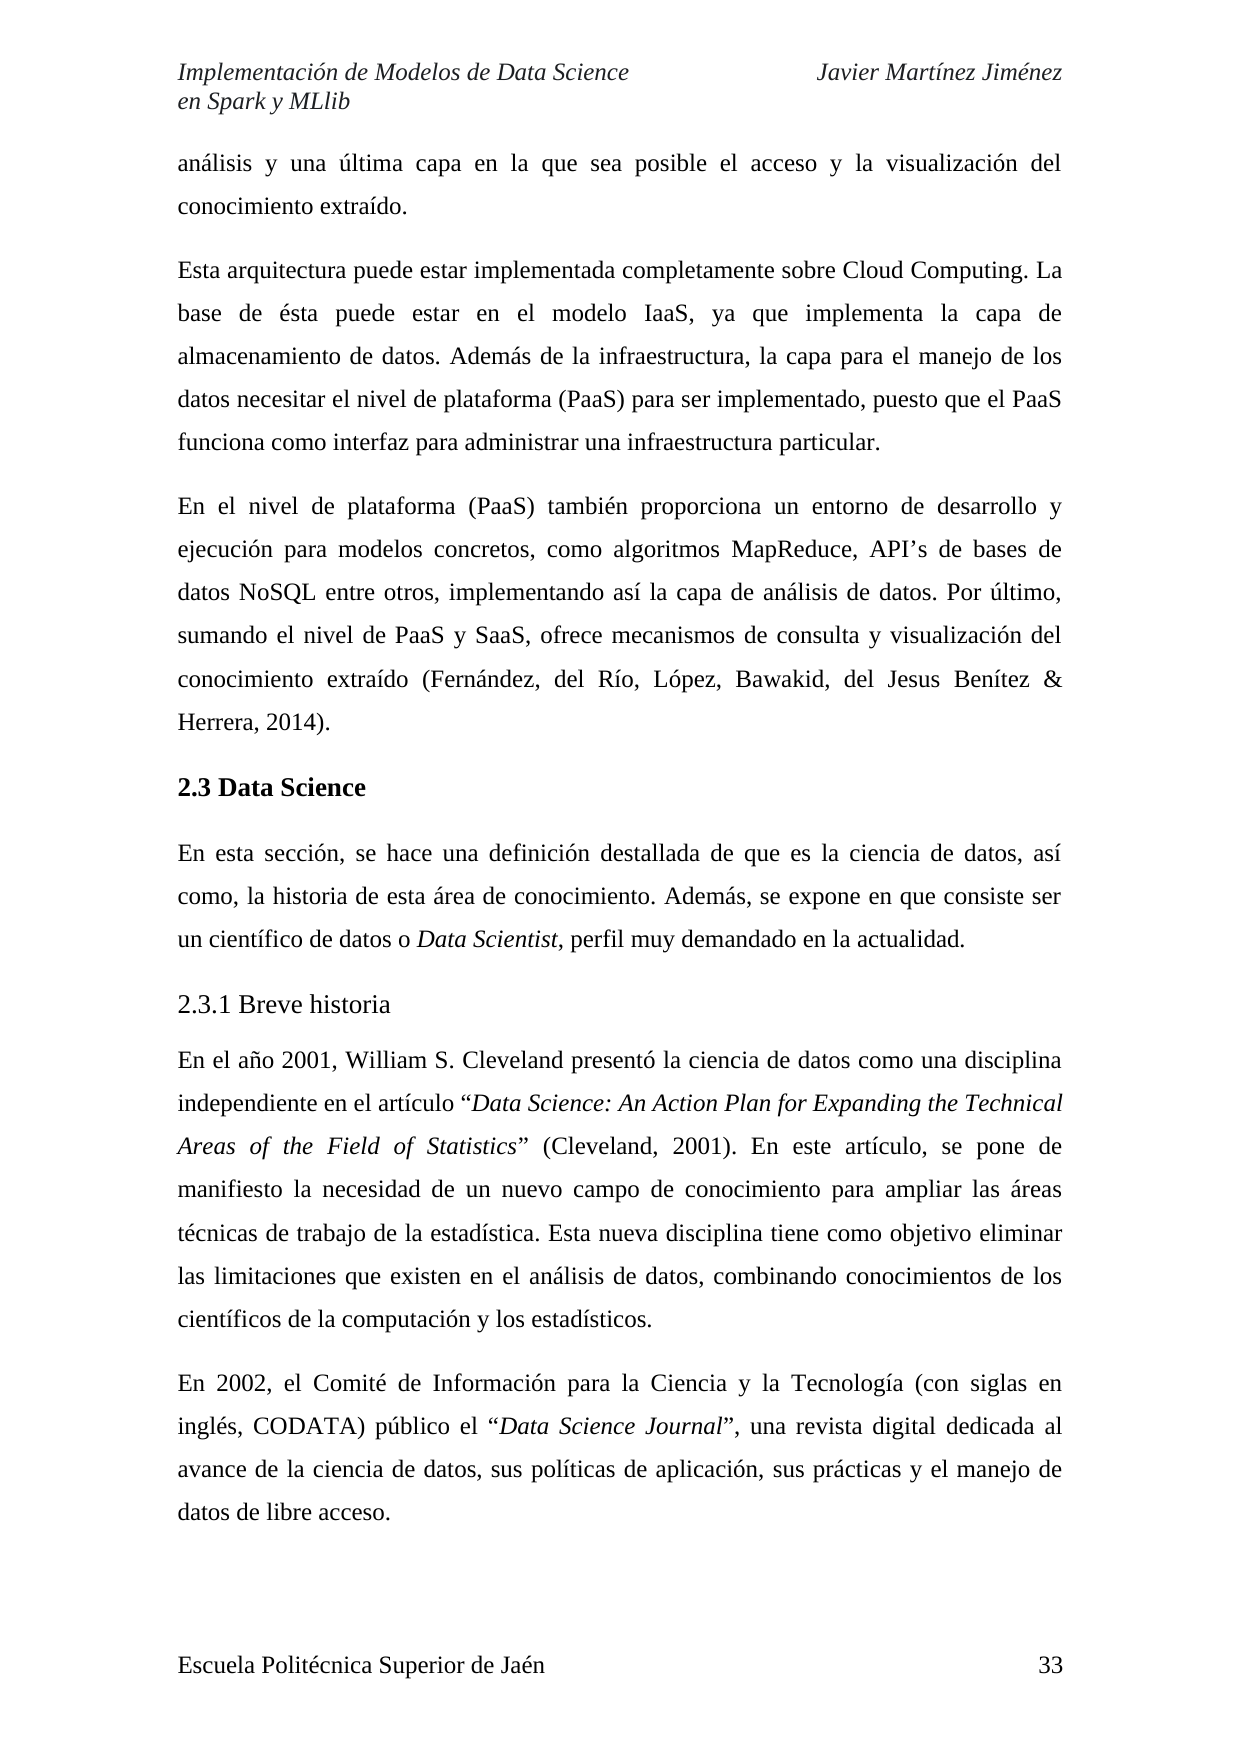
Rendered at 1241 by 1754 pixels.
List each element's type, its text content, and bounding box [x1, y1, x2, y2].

text En 2002, el Comité de Información para la Ciencia y la Tecnología (con siglas en inglés, CODATA) público el “Data Science Journal”, una revista digital dedicada al avance de la ciencia de datos, sus políticas de aplicación, sus prácticas y el manejo de datos de libre acceso. [177, 1368, 1063, 1526]
text Esta arquitectura puede estar implementada completamente sobre Cloud Computing. La base de ésta puede estar en el modelo IaaS, ya que implementa la capa de almacenamiento de datos. Además de la infraestructura, la capa para el manejo de los datos necesitar el nivel de plataforma (PaaS) para ser implementado, puesto que el PaaS funciona como interfaz para administrar una infraestructura particular. [177, 255, 1063, 456]
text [177, 148, 1063, 219]
text En el año 2001, William S. Cleveland presentó la ciencia de datos como una disciplina independiente en el artículo “Data Science: An Action Plan for Expanding the Technical Areas of the Field of Statistics” (Cleveland, 2001). En este artículo, se pone de manifiesto la necesidad de un nuevo campo de conocimiento para ampliar las áreas técnicas de trabajo de la estadística. Esta nueva disciplina tiene como objetivo eliminar las limitaciones que existen en el análisis de datos, combinando conocimientos de los científicos de la computación y los estadísticos. [177, 1045, 1063, 1333]
subtitle 2.3 Data Science [177, 771, 1063, 802]
subtitle 2.3.1 Breve historia [177, 988, 1063, 1020]
text En esta sección, se hace una definición destallada de que es la ciencia de datos, así como, la historia de esta área de conocimiento. Además, se expone en que consiste ser un científico de datos o Data Scientist, perfil muy demandado en la actualidad. [177, 838, 1063, 953]
text En el nivel de plataforma (PaaS) también proporciona un entorno de desarrollo y ejecución para modelos concretos, como algoritmos MapReduce, API’s de bases de datos NoSQL entre otros, implementando así la capa de análisis de datos. Por último, sumando el nivel de PaaS y SaaS, ofrece mecanismos de consulta y visualización del conocimiento extraído (Fernández, del Río, López, Bawakid, del Jesus Benítez & Herrera, 2014). [177, 491, 1063, 736]
